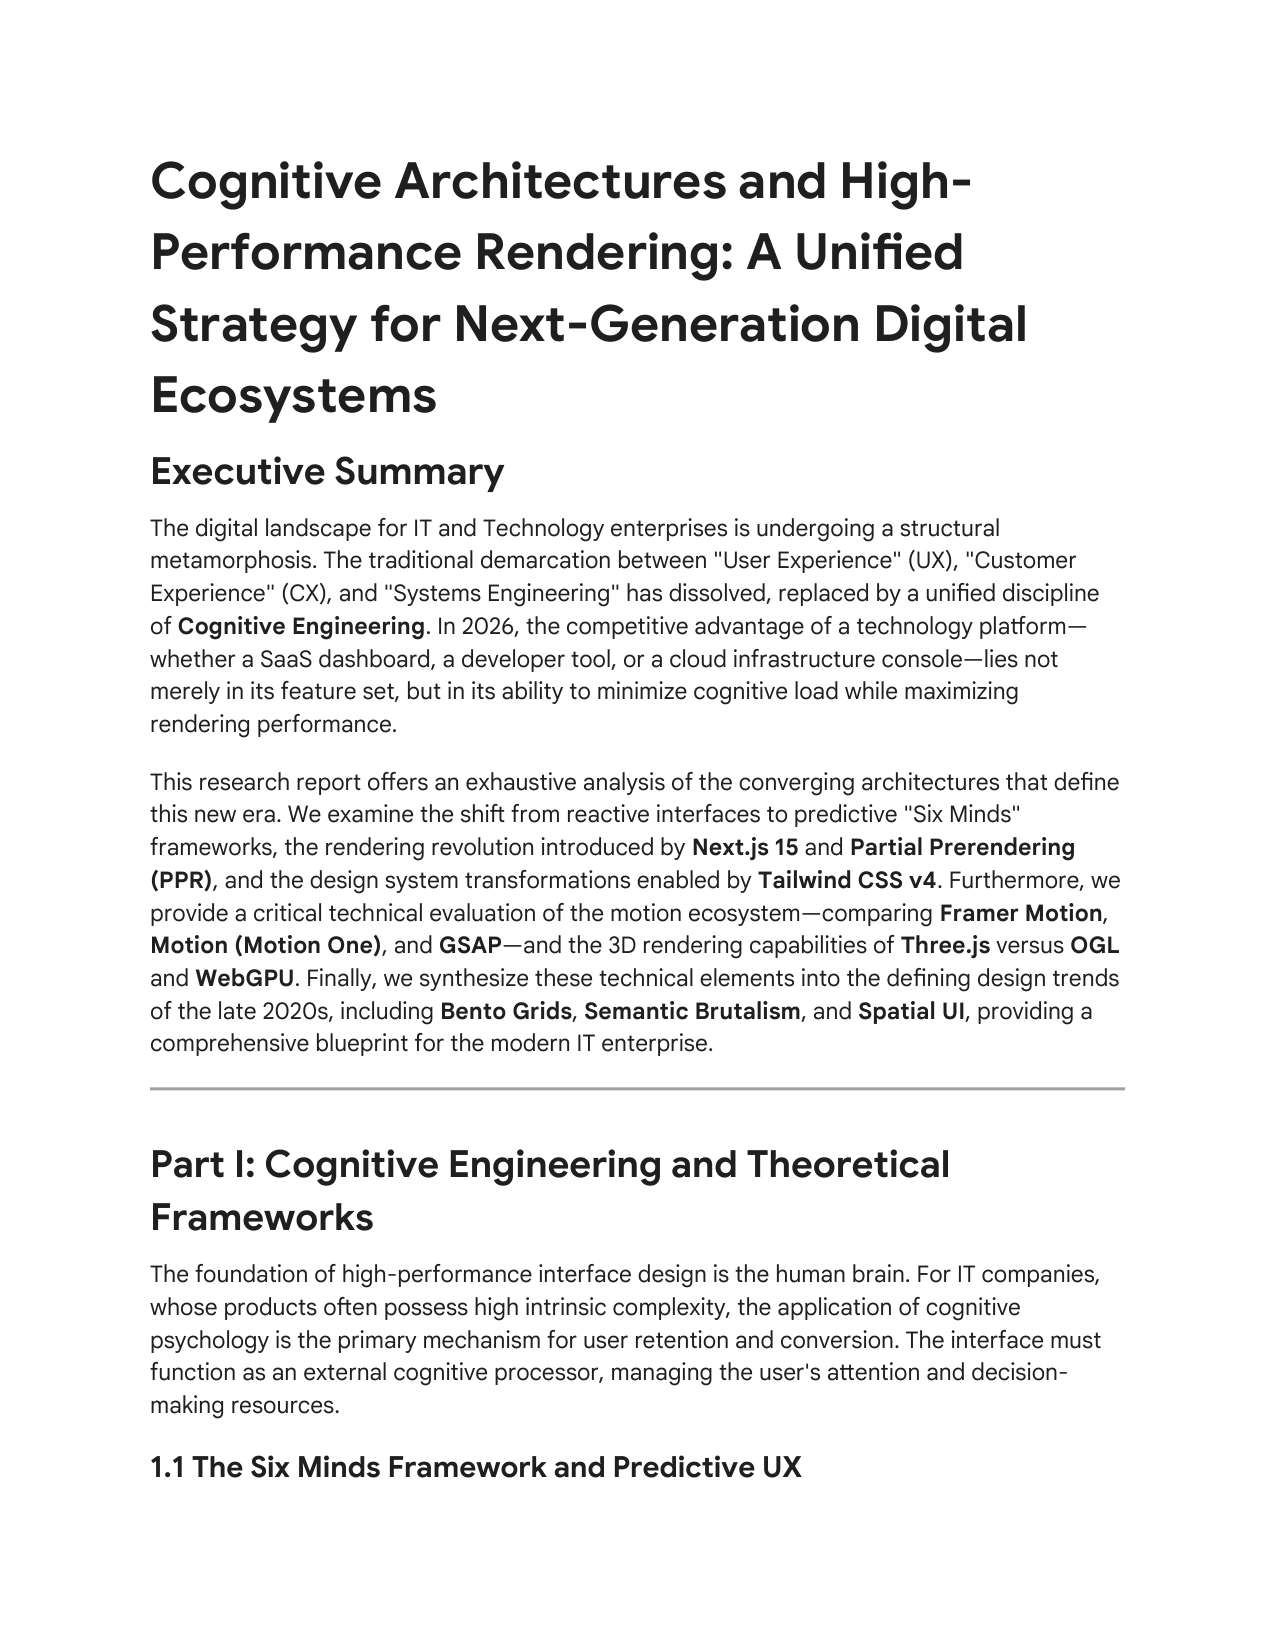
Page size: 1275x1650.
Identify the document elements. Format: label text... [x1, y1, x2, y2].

text The foundation of high-performance interface design is the human brain. For IT companies, whose products often possess high intrinsic complexity, the application of cognitive psychology is the primary mechanism for user retention and conversion. The interface must function as an external cognitive processor, managing the user's attention and decision-making resources. [150, 1260, 1125, 1420]
subtitle Executive Summary [150, 448, 1125, 495]
text This research report offers an exhaustive analysis of the converging architectures that define this new era. We examine the shift from reactive interfaces to predictive "Six Minds" frameworks, the rendering revolution introduced by Next.js 15 and Partial Prerendering (PPR), and the design system transformations enabled by Tailwind CSS v4. Furthermore, we provide a critical technical evaluation of the motion ecosystem—comparing Framer Motion, Motion (Motion One), and GSAP—and the 3D rendering capabilities of Three.js versus OGL and WebGPU. Finally, we synthesize these technical elements into the defining design trends of the late 2020s, including Bento Grids, Semantic Brutalism, and Spatial UI, providing a comprehensive blueprint for the modern IT enterprise. [150, 768, 1125, 1058]
subtitle Cognitive Architectures and High-Performance Rendering: A Unified Strategy for Next-Generation Digital Ecosystems [150, 150, 1125, 427]
text The digital landscape for IT and Technology enterprises is undergoing a structural metamorphosis. The traditional demarcation between "User Experience" (UX), "Customer Experience" (CX), and "Systems Engineering" has dissolved, replaced by a unified discipline of Cognitive Engineering. In 2026, the competitive advantage of a technology platform—whether a SaaS dashboard, a developer tool, or a cloud infrastructure console—lies not merely in its feature set, but in its ability to minimize cognitive load while maximizing rendering performance. [150, 514, 1125, 739]
subtitle Part I: Cognitive Engineering and Theoretical Frameworks [150, 1091, 1125, 1241]
subtitle 1.1 The Six Minds Framework and Predictive UX [150, 1449, 1125, 1486]
